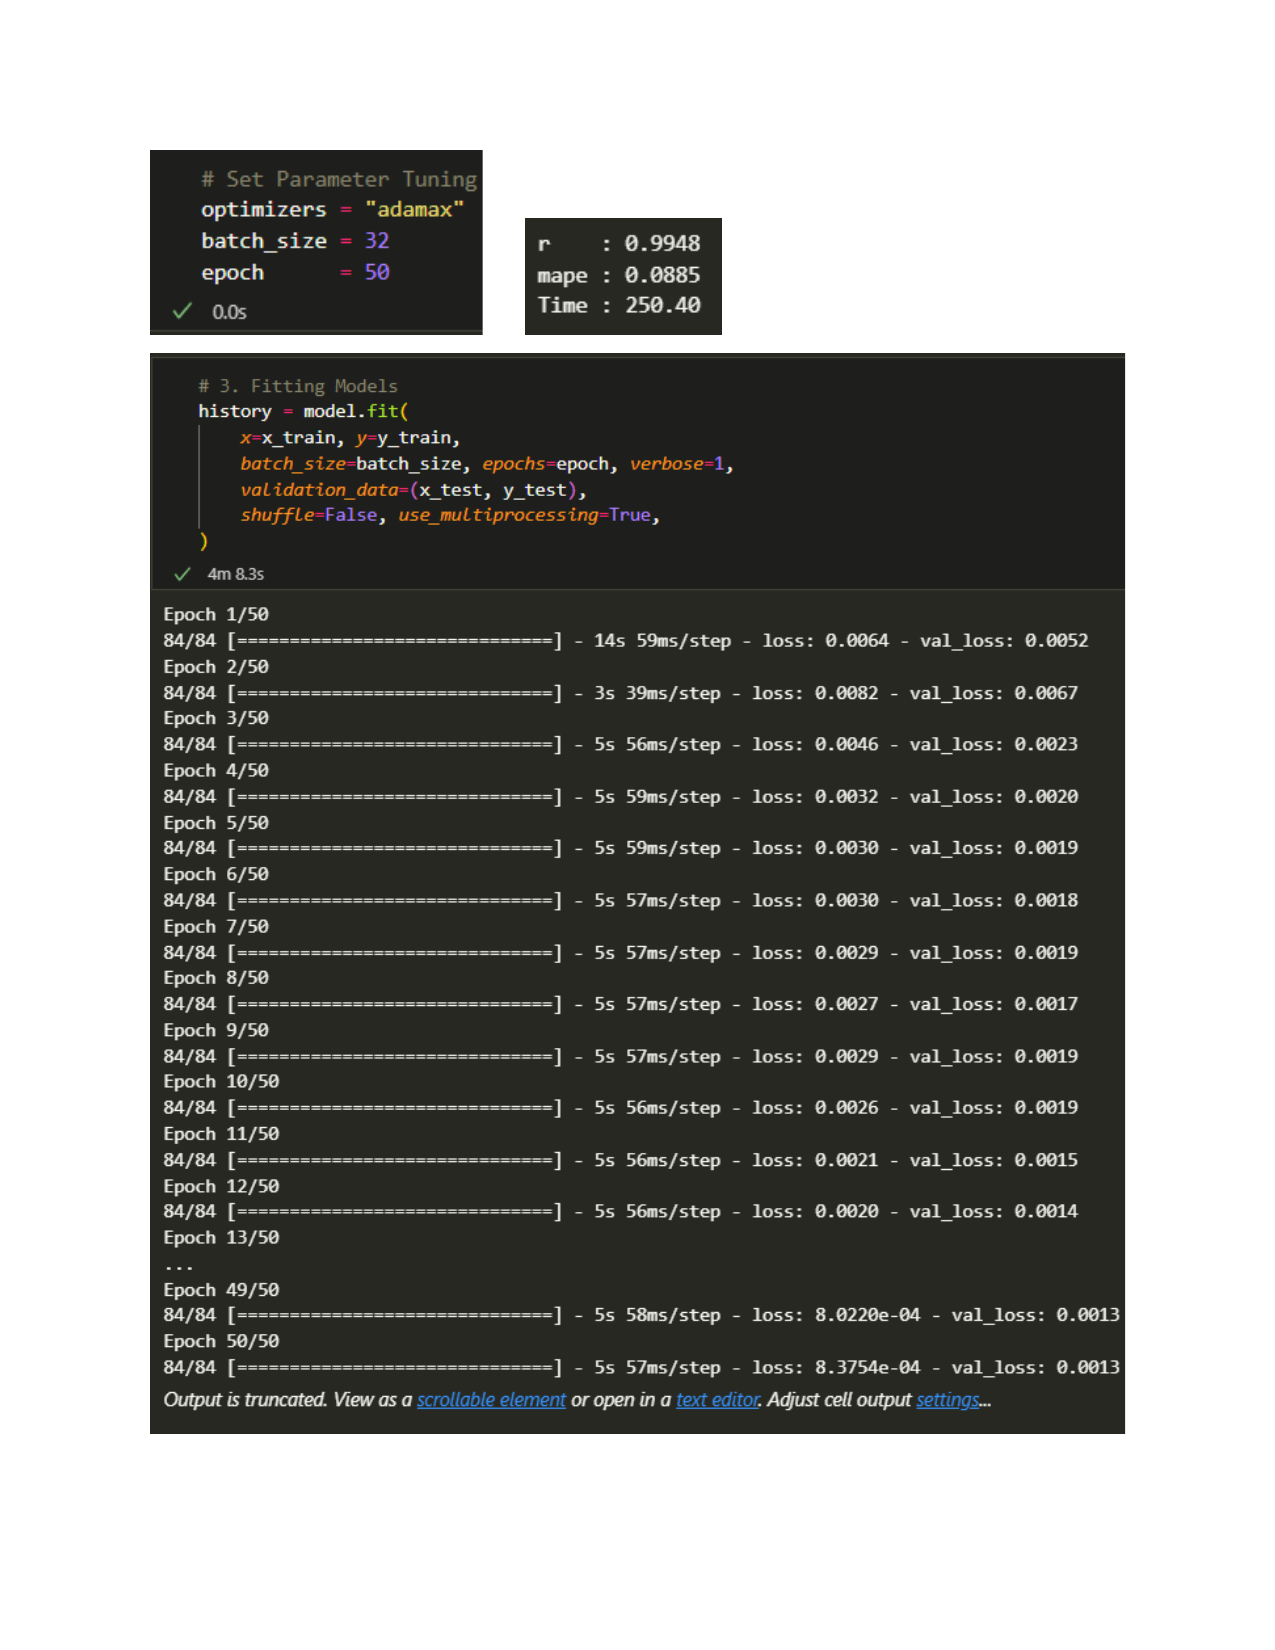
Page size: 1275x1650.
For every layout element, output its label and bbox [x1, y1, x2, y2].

picture [525, 218, 722, 335]
picture [150, 353, 1125, 1434]
picture [150, 150, 483, 335]
